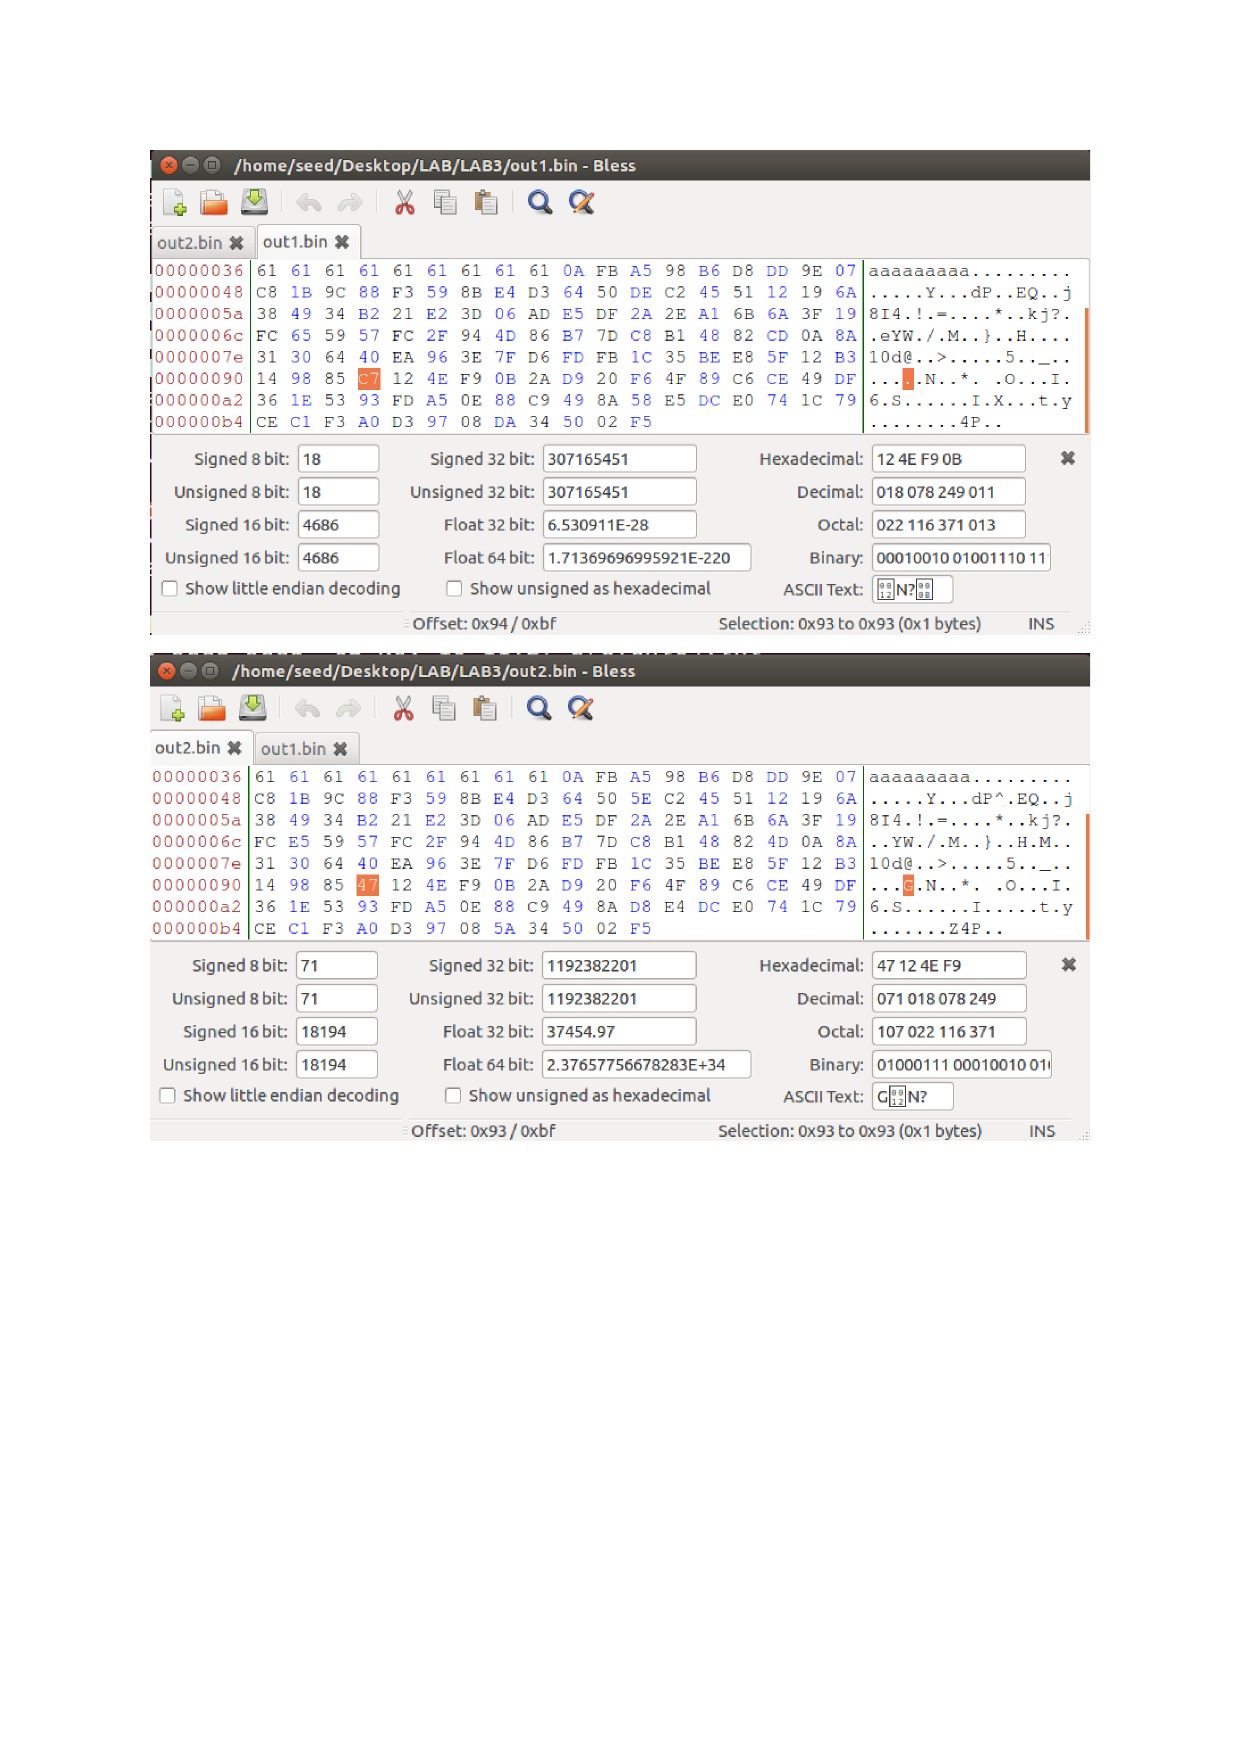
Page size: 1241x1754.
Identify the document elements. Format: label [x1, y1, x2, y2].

picture [150, 150, 1091, 635]
picture [150, 653, 1091, 1141]
